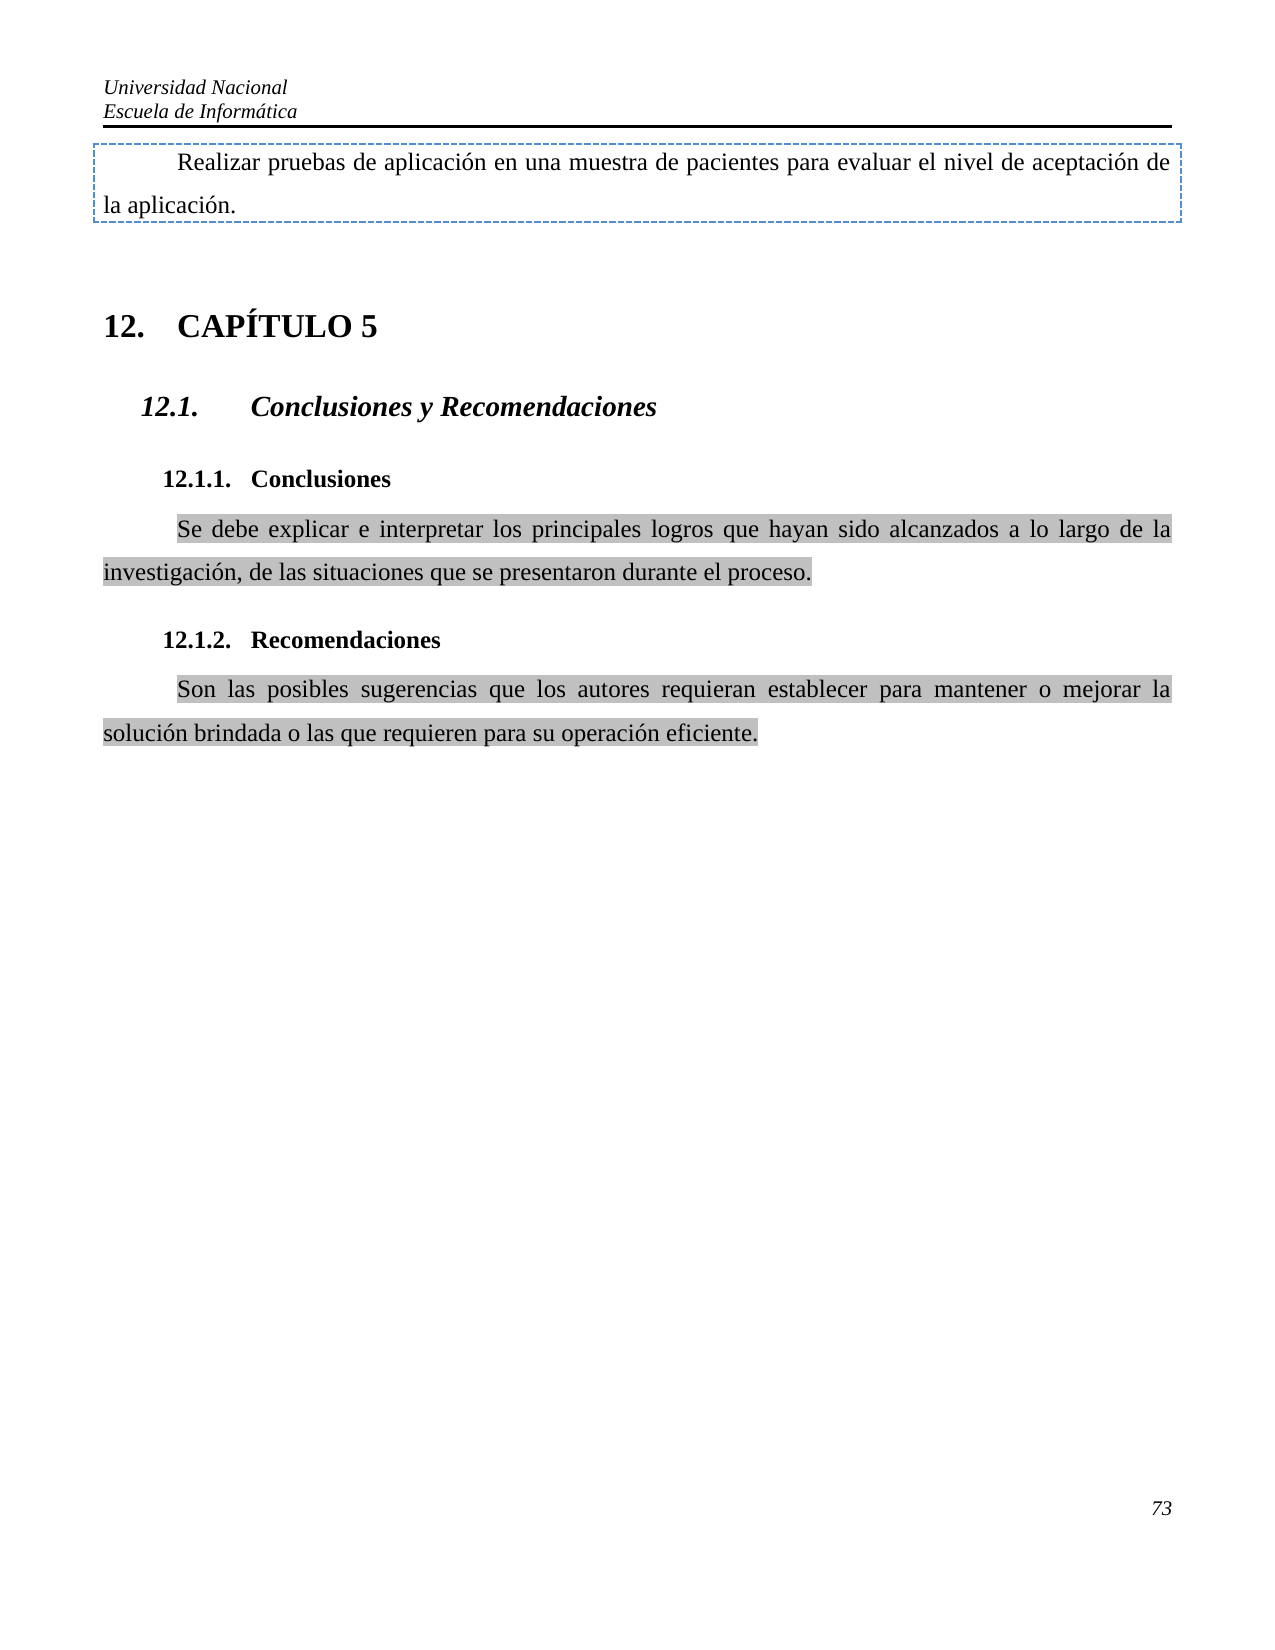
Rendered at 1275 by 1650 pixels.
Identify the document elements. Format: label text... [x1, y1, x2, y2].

text Realizar pruebas de aplicación en una muestra de pacientes para evaluar el nivel de aceptación de la aplicación. [93, 143, 1182, 223]
text Conclusiones [162, 464, 1172, 493]
text Conclusiones y Recomendaciones [141, 389, 1172, 423]
text Se debe explicar e interpretar los principales logros que hayan sido alcanzados a lo largo de la investigación, de las situaciones que se presentaron durante el proceso. [103, 514, 1172, 586]
text Recomendaciones [162, 625, 1172, 654]
text CAPÍTULO 5 [103, 307, 1172, 345]
text Son las posibles sugerencias que los autores requieran establecer para mantener o mejorar la solución brindada o las que requieren para su operación eficiente. [103, 674, 1172, 746]
